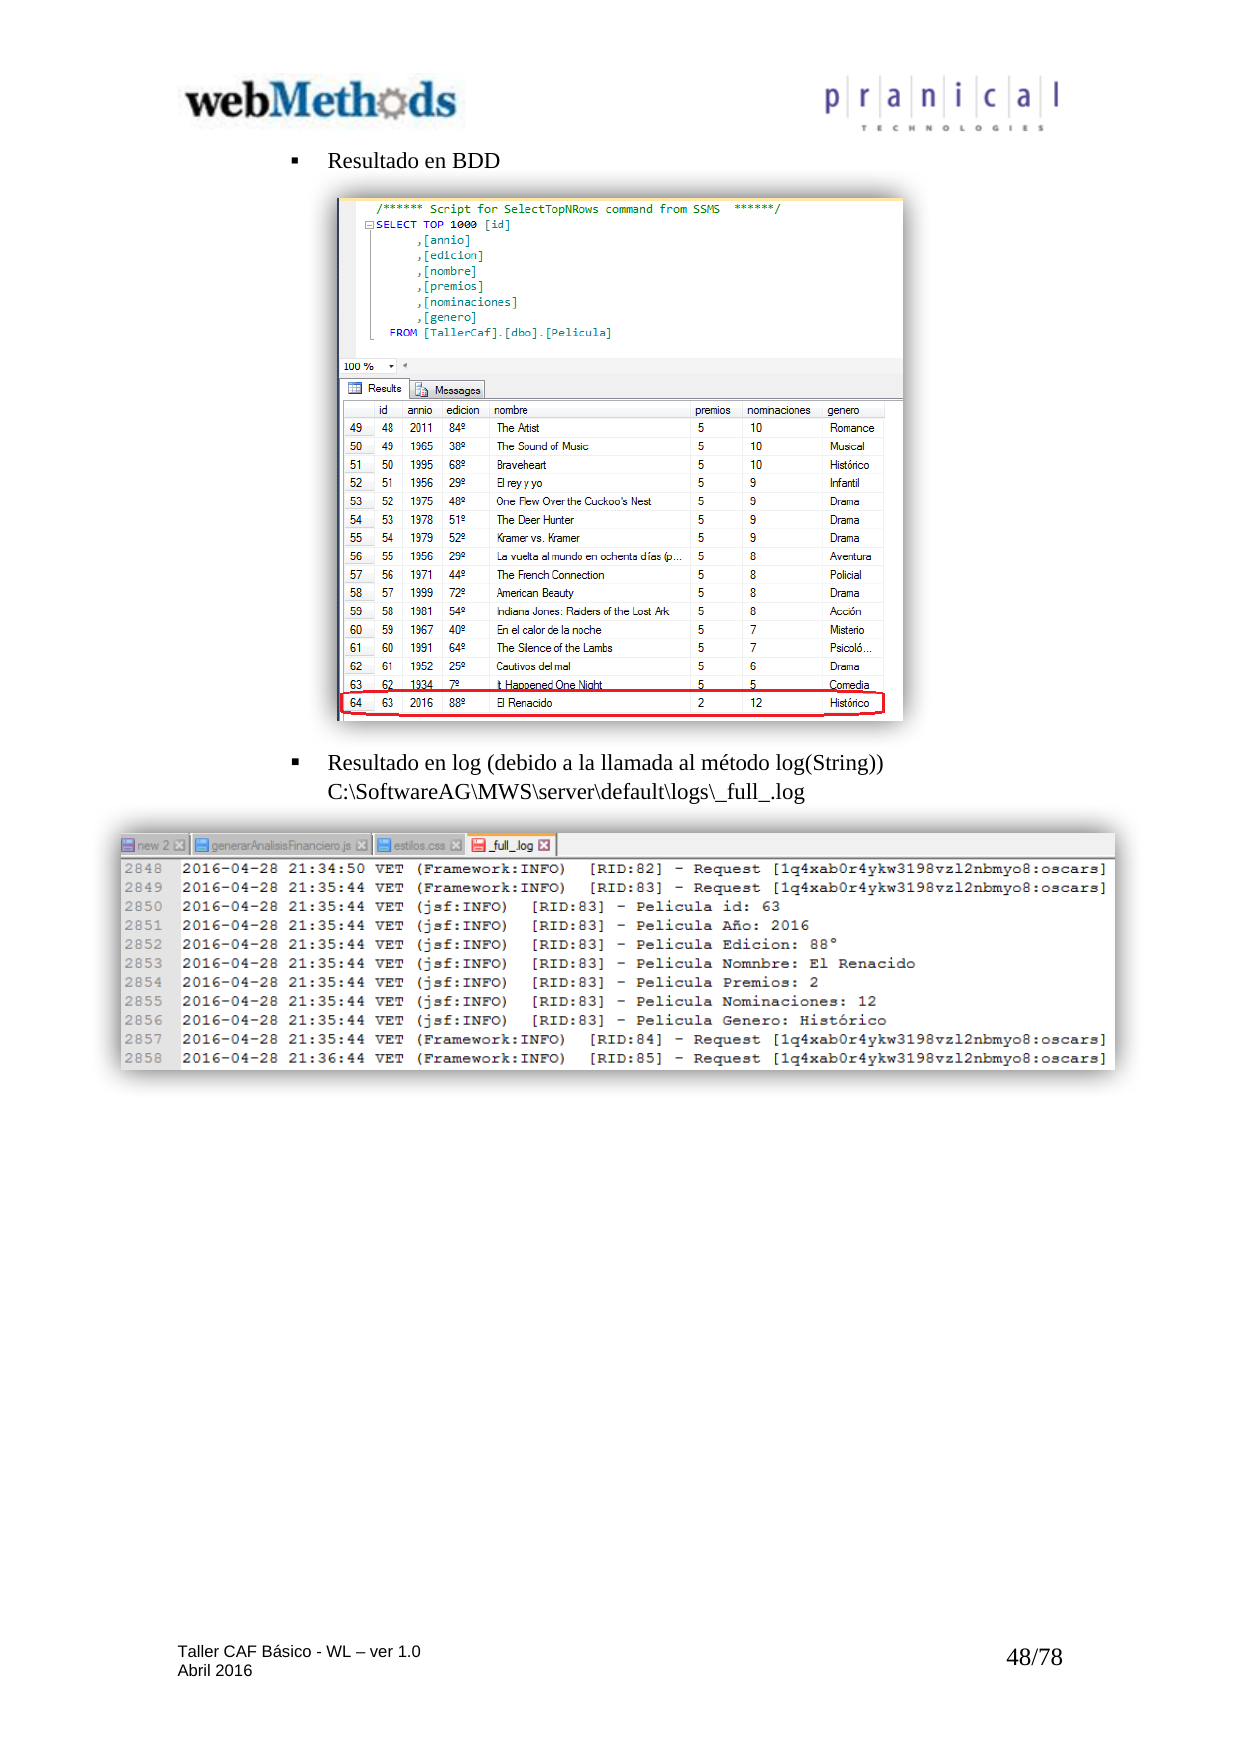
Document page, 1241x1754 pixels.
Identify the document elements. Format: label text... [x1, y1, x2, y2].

picture [121, 833, 1115, 1070]
picture [337, 198, 903, 721]
list Resultado en BDD [290, 148, 1063, 174]
picture [822, 73, 1063, 136]
picture [177, 73, 472, 136]
list Resultado en log (debido a la llamada al método log(String)) [290, 749, 1063, 776]
list C:\SoftwareAG\MWS\server\default\logs\_full_.log [327, 778, 1063, 804]
